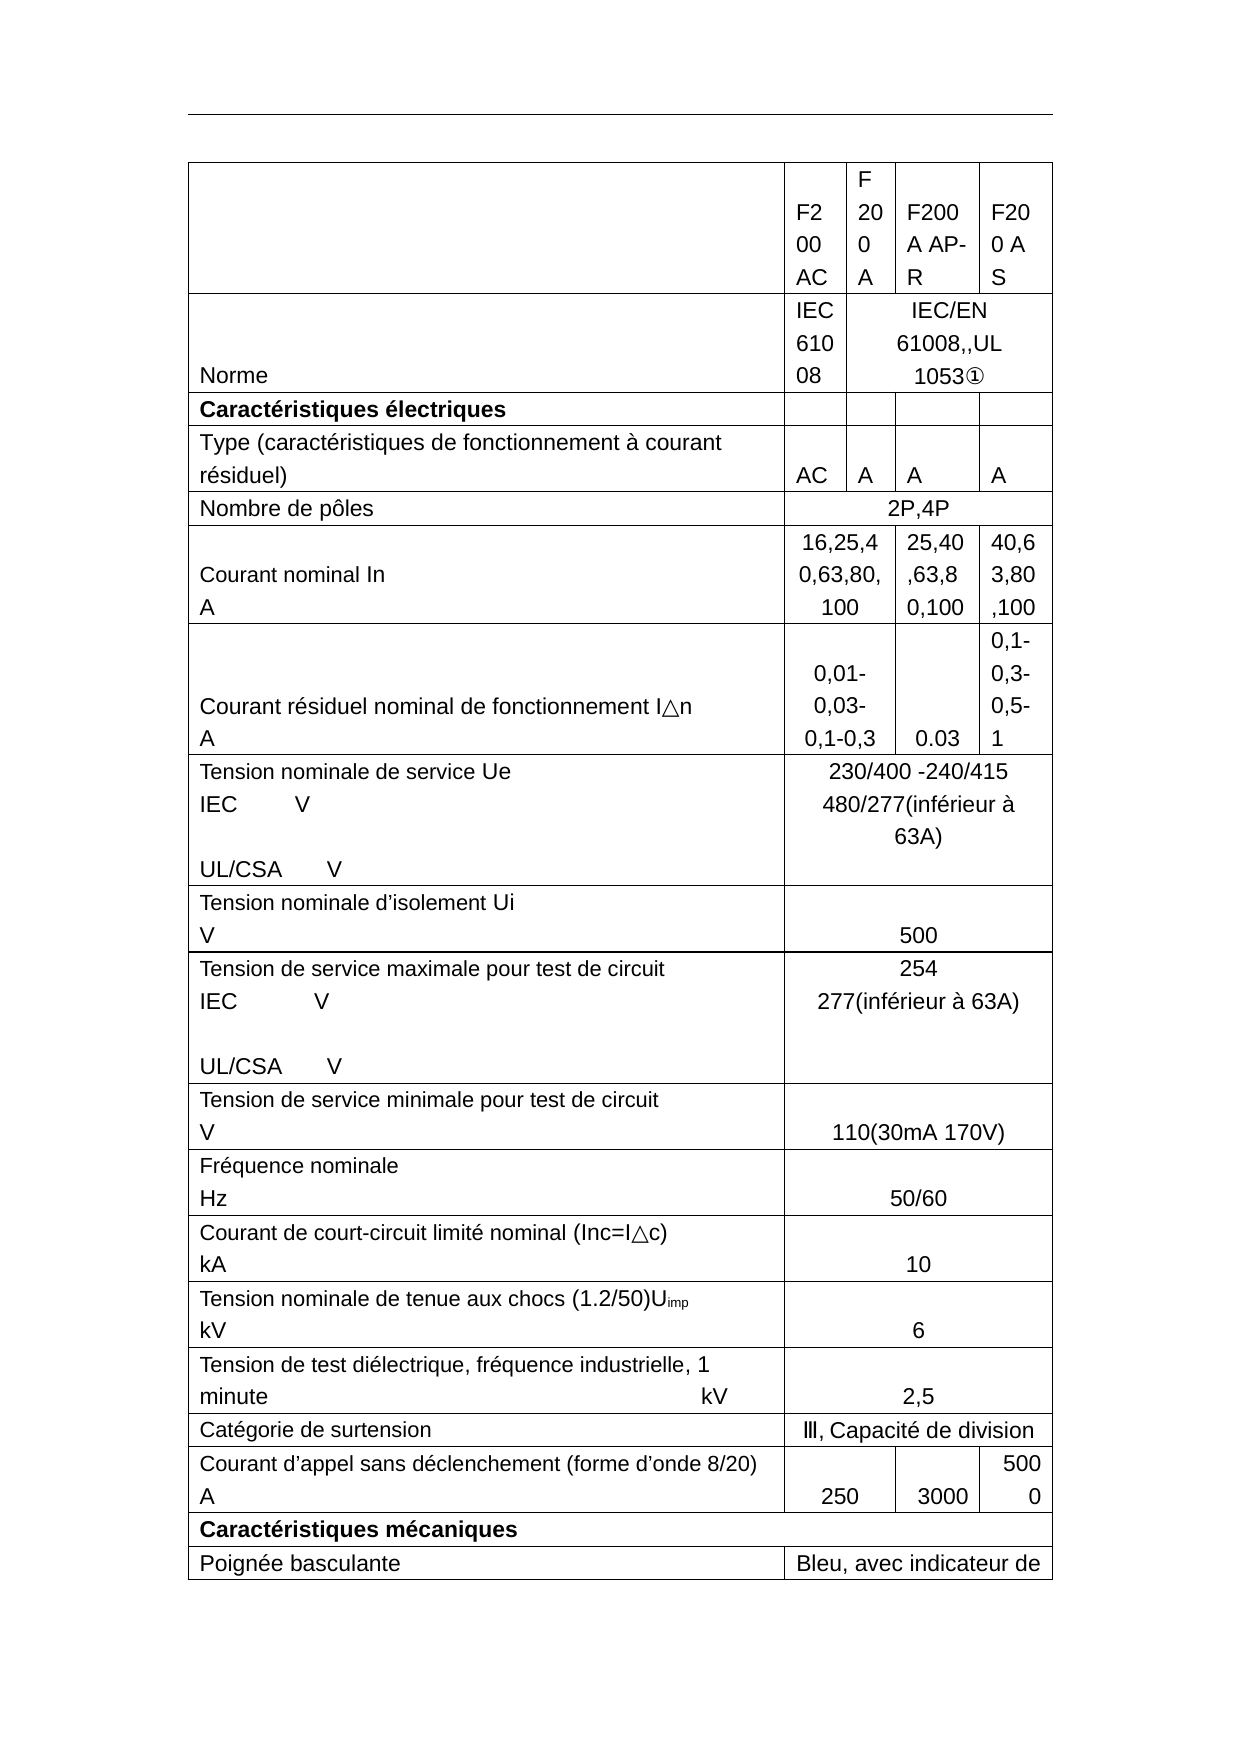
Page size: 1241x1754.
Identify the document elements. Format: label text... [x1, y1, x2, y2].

table_cell Norme [189, 294, 784, 392]
table_cell Tension nominale d’isolement Ui V [189, 886, 784, 951]
table_cell 2,5 [785, 1348, 1052, 1413]
table_cell Courant nominal In A [189, 526, 784, 623]
table_cell 16,25,40,63,80,100 [785, 526, 895, 623]
table_cell Caractéristiques électriques [189, 393, 784, 425]
table_cell A [980, 426, 1052, 491]
table_cell 110(30mA 170V) [785, 1084, 1052, 1148]
table_cell 50/60 [785, 1150, 1052, 1214]
table_cell [980, 393, 1052, 425]
table_cell 6 [785, 1282, 1052, 1347]
table_cell Tension nominale de service Ue IEC V UL/CSA V [189, 755, 784, 885]
table_cell 3000 [896, 1447, 979, 1512]
table_cell Poignée basculante [189, 1547, 784, 1579]
table_cell Fréquence nominale Hz [189, 1150, 784, 1214]
table_cell Tension de service minimale pour test de circuit V [189, 1084, 784, 1148]
table_cell Tension de service maximale pour test de circuit IEC V UL/CSA V [189, 953, 784, 1082]
table_cell [847, 393, 895, 425]
table_cell 250 [785, 1447, 895, 1512]
table_cell 0.03 [896, 624, 979, 754]
table_cell Courant de court-circuit limité nominal (Inc=I△c) kA [189, 1216, 784, 1281]
table_cell 230/400 -240/415 480/277(inférieur à 63A) [785, 755, 1052, 885]
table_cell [785, 1547, 1052, 1579]
table_cell [785, 393, 846, 425]
table_cell 0,01-0,03-0,1-0,3 [785, 624, 895, 754]
table_cell 10 [785, 1216, 1052, 1281]
table_cell [896, 393, 979, 425]
table_cell Caractéristiques mécaniques [189, 1513, 1052, 1546]
table_cell IEC/EN 61008,,UL 1053① [847, 294, 1052, 392]
table_cell 40,63,80,100 [980, 526, 1052, 623]
table_cell 500 [785, 886, 1052, 951]
table_cell AC [785, 426, 846, 491]
table_header [189, 163, 784, 293]
table_cell Catégorie de surtension [189, 1414, 784, 1446]
table_cell IEC61008 [785, 294, 846, 392]
table_cell Nombre de pôles [189, 492, 784, 525]
table_cell 2P,4P [785, 492, 1052, 525]
table_cell Courant d’appel sans déclenchement (forme d’onde 8/20) A [189, 1447, 784, 1512]
table_header F200 A S [980, 163, 1052, 293]
table_cell 0,1-0,3-0,5-1 [980, 624, 1052, 754]
table_cell A [847, 426, 895, 491]
table_cell Type (caractéristiques de fonctionnement à courant résiduel) [189, 426, 784, 491]
table_header F200A [847, 163, 895, 293]
table_cell Tension de test diélectrique, fréquence industrielle, 1 minute kV [189, 1348, 784, 1413]
table_cell Ⅲ, Capacité de division [785, 1414, 1052, 1446]
table_cell A [896, 426, 979, 491]
table_header F200 AC [785, 163, 846, 293]
table_cell Courant résiduel nominal de fonctionnement I△n A [189, 624, 784, 754]
table_cell 254 277(inférieur à 63A) [785, 953, 1052, 1082]
table_cell Tension nominale de tenue aux chocs (1.2/50)Uimp kV [189, 1282, 784, 1347]
table_cell 5000 [980, 1447, 1052, 1512]
table_header F200 A AP-R [896, 163, 979, 293]
table_cell 25,40,63,80,100 [896, 526, 979, 623]
